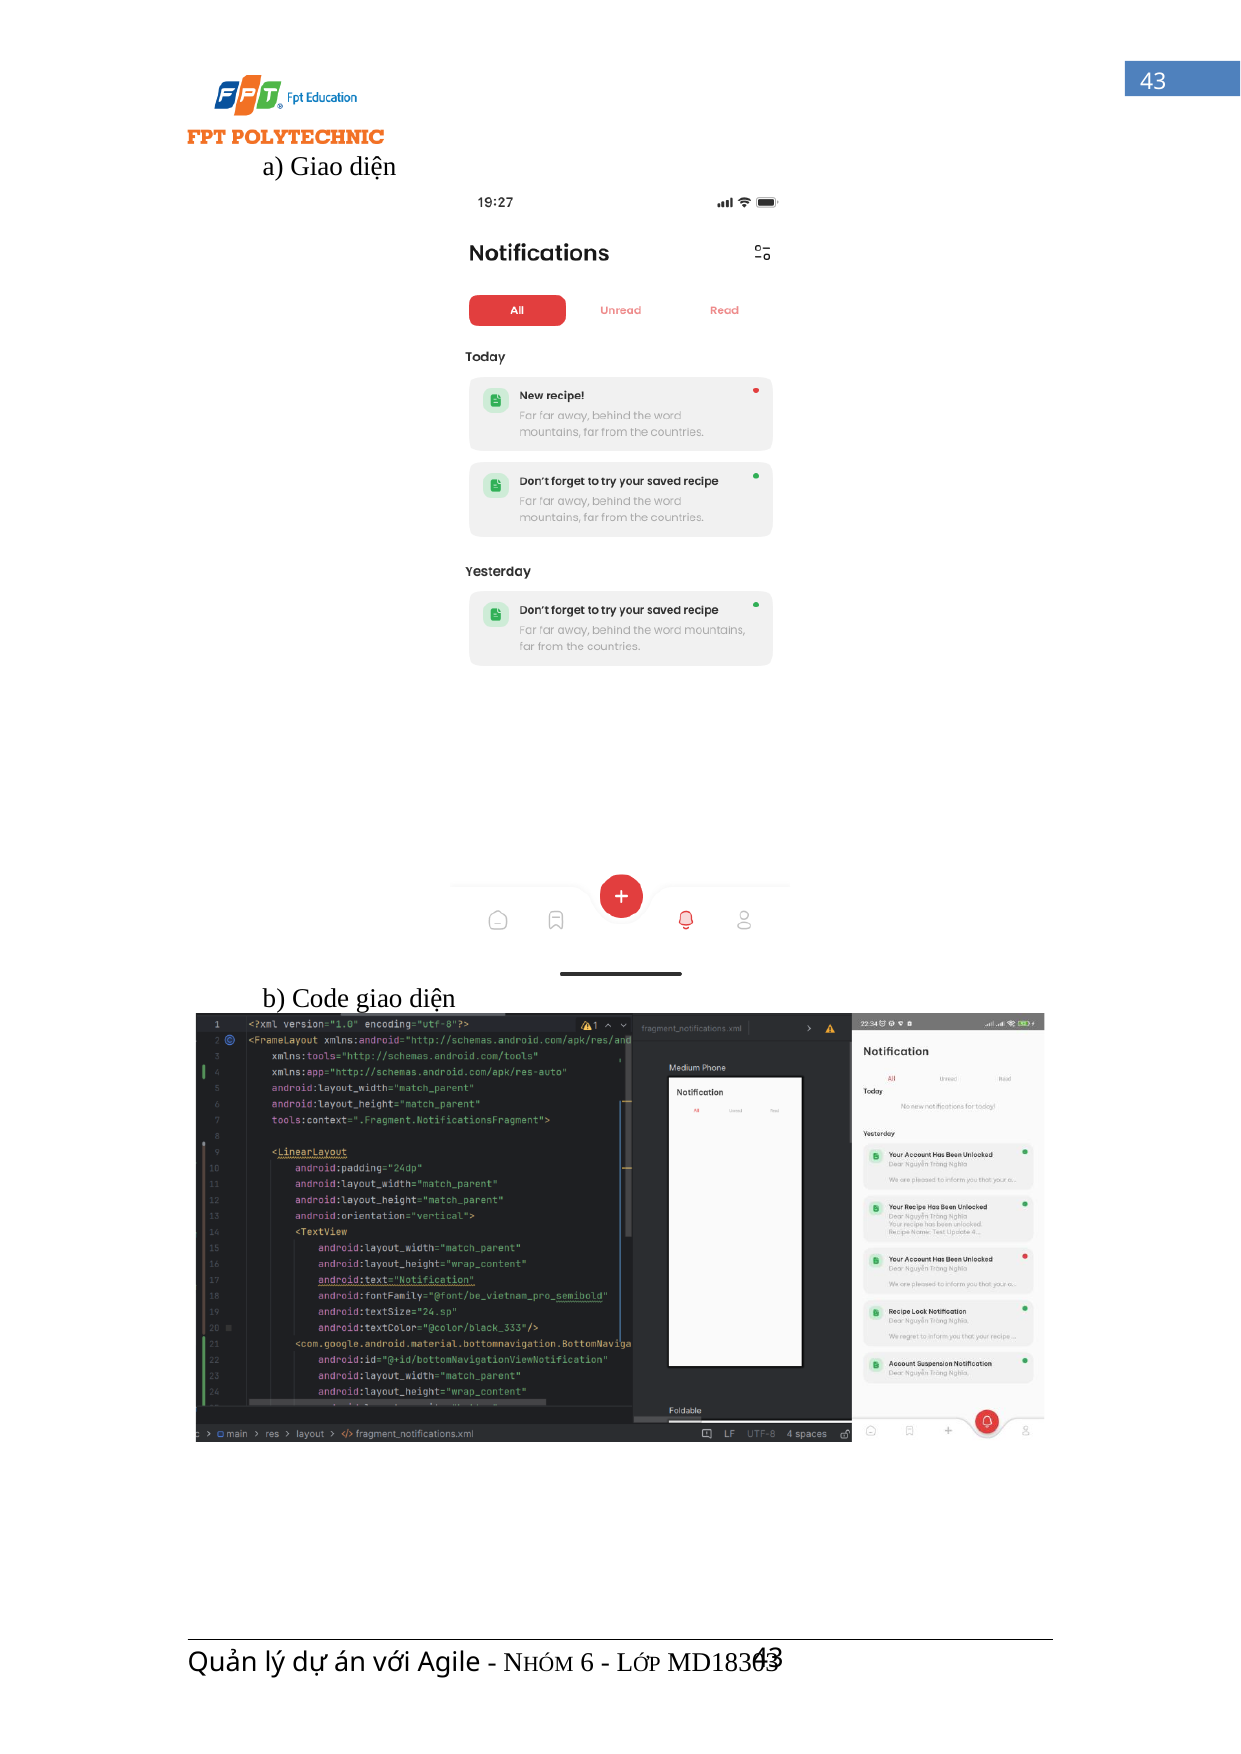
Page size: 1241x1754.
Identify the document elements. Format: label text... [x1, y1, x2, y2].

picture [195, 1013, 1045, 1442]
list b) Code giao diện [187, 983, 1053, 1014]
picture [187, 75, 385, 144]
picture [450, 181, 791, 983]
list a) Giao diện [187, 150, 1053, 181]
